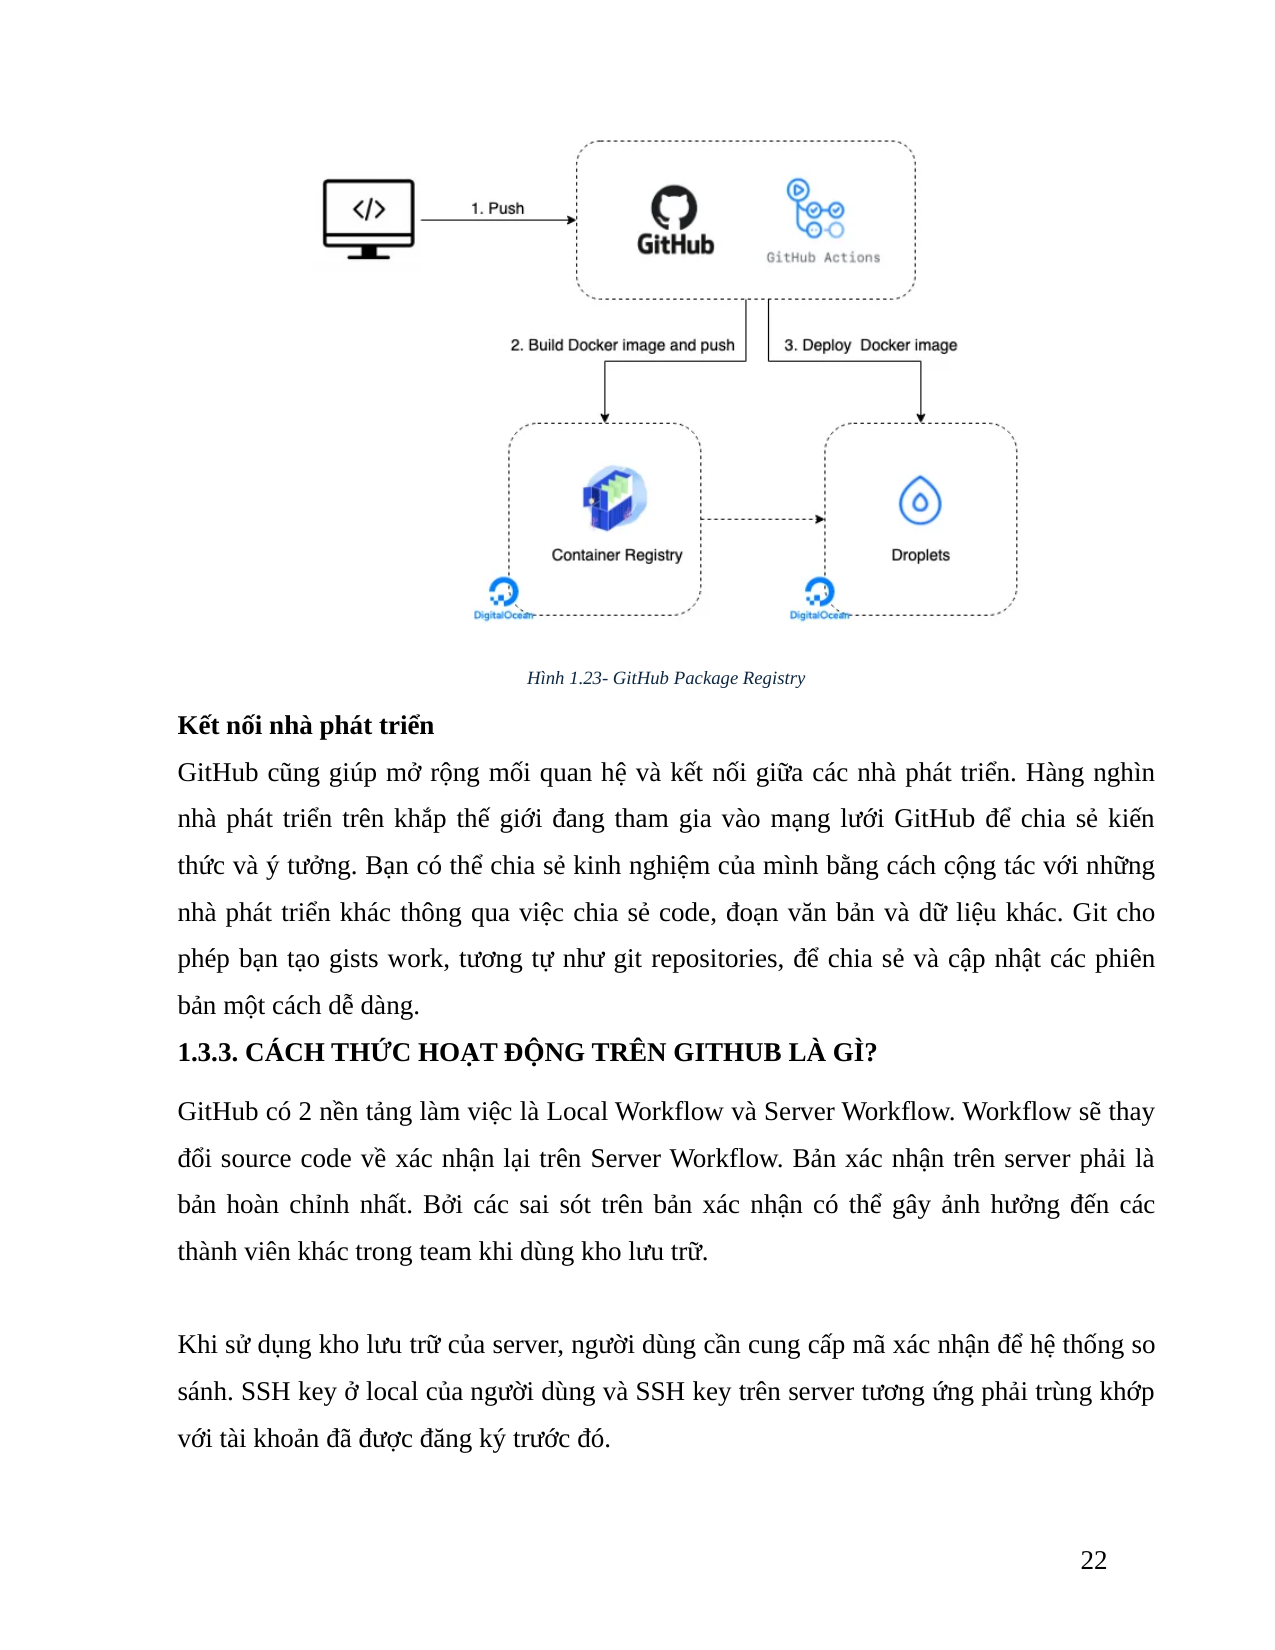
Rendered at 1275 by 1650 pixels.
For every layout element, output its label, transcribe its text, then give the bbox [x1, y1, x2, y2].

text GitHub có 2 nền tảng làm việc là Local Workflow và Server Workflow. Workflow sẽ thay đổi source code về xác nhận lại trên Server Workflow. Bản xác nhận trên server phải là bản hoàn chỉnh nhất. Bởi các sai sót trên bản xác nhận có thể gây ảnh hưởng đến các thành viên khác trong team khi dùng kho lưu trữ. [177, 1095, 1157, 1266]
text Hình 1.23- GitHub Package Registry [177, 667, 1157, 688]
text Khi sử dụng kho lưu trữ của server, người dùng cần cung cấp mã xác nhận để hệ thống so sánh. SSH key ở local của người dùng và SSH key trên server tương ứng phải trùng khớp với tài khoản đã được đăng ký trước đó. [177, 1328, 1157, 1453]
picture [294, 118, 1040, 652]
text Kết nối nhà phát triển [177, 709, 1157, 740]
text GitHub cũng giúp mở rộng mối quan hệ và kết nối giữa các nhà phát triển. Hàng nghìn nhà phát triển trên khắp thế giới đang tham gia vào mạng lưới GitHub để chia sẻ kiến thức và ý tưởng. Bạn có thể chia sẻ kinh nghiệm của mình bằng cách cộng tác với những nhà phát triển khác thông qua việc chia sẻ code, đoạn văn bản và dữ liệu khác. Git cho phép bạn tạo gists work, tương tự như git repositories, để chia sẻ và cập nhật các phiên bản một cách dễ dàng. [177, 756, 1157, 1020]
subtitle CÁCH THỨC HOẠT ĐỘNG TRÊN GITHUB LÀ GÌ? [177, 1036, 1157, 1067]
